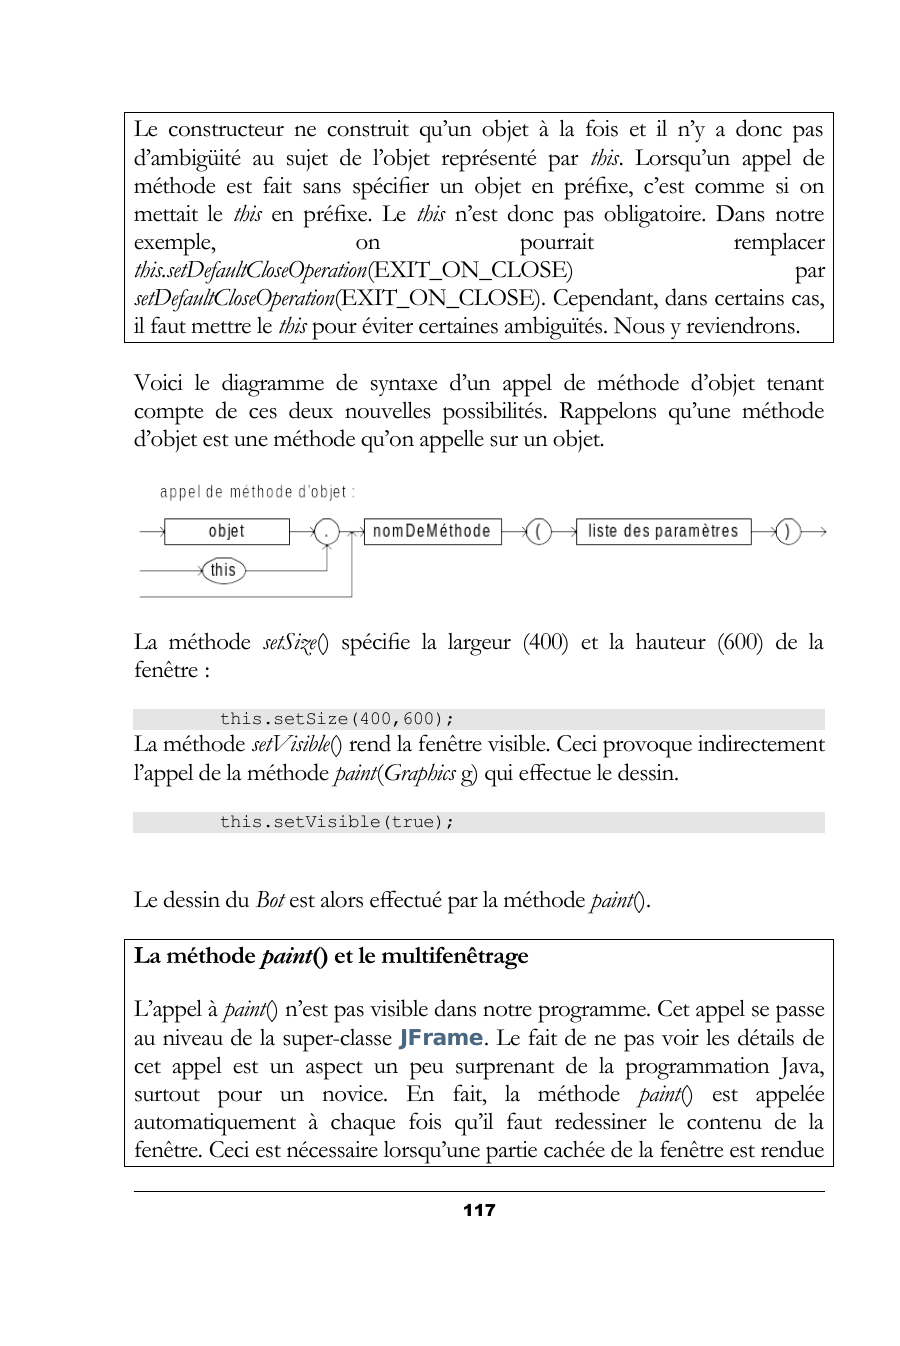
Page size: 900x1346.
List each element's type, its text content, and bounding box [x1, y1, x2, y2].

text La méthode paint() et le multifenêtrage [125, 940, 833, 970]
text this.setVisible(true); [133, 812, 825, 833]
text this.setSize(400,600); [133, 709, 825, 730]
text Le dessin du Bot est alors effectué par la méthode paint(). [133, 886, 825, 914]
text La méthode setVisible() rend la fenêtre visible. Ceci provoque indirectement l’appel de la méthode paint(Graphics g) qui effectue le dessin. [133, 730, 825, 787]
text La méthode setSize() spécifie la largeur (400) et la hauteur (600) de la fenêtre : [133, 628, 825, 684]
text Le constructeur ne construit qu’un objet à la fois et il n’y a donc pas d’ambigüité au sujet de l’objet représenté par this. Lorsqu’un appel de méthode est fait sans spécifier un objet en préfixe, c’est comme si on mettait le this en préfixe. Le this n’est donc pas obligatoire. Dans notre exemple, on pourrait remplacer this.setDefaultCloseOperation(EXIT_ON_CLOSE) par setDefaultCloseOperation(EXIT_ON_CLOSE). Cependant, dans certains cas, il faut mettre le this pour éviter certaines ambiguïtés. Nous y reviendrons. [125, 113, 833, 342]
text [125, 992, 833, 1166]
text Voici le diagramme de syntaxe d’un appel de méthode d’objet tenant compte de ces deux nouvelles possibilités. Rappelons qu’une méthode d’objet est une méthode qu’on appelle sur un objet. [133, 368, 825, 453]
